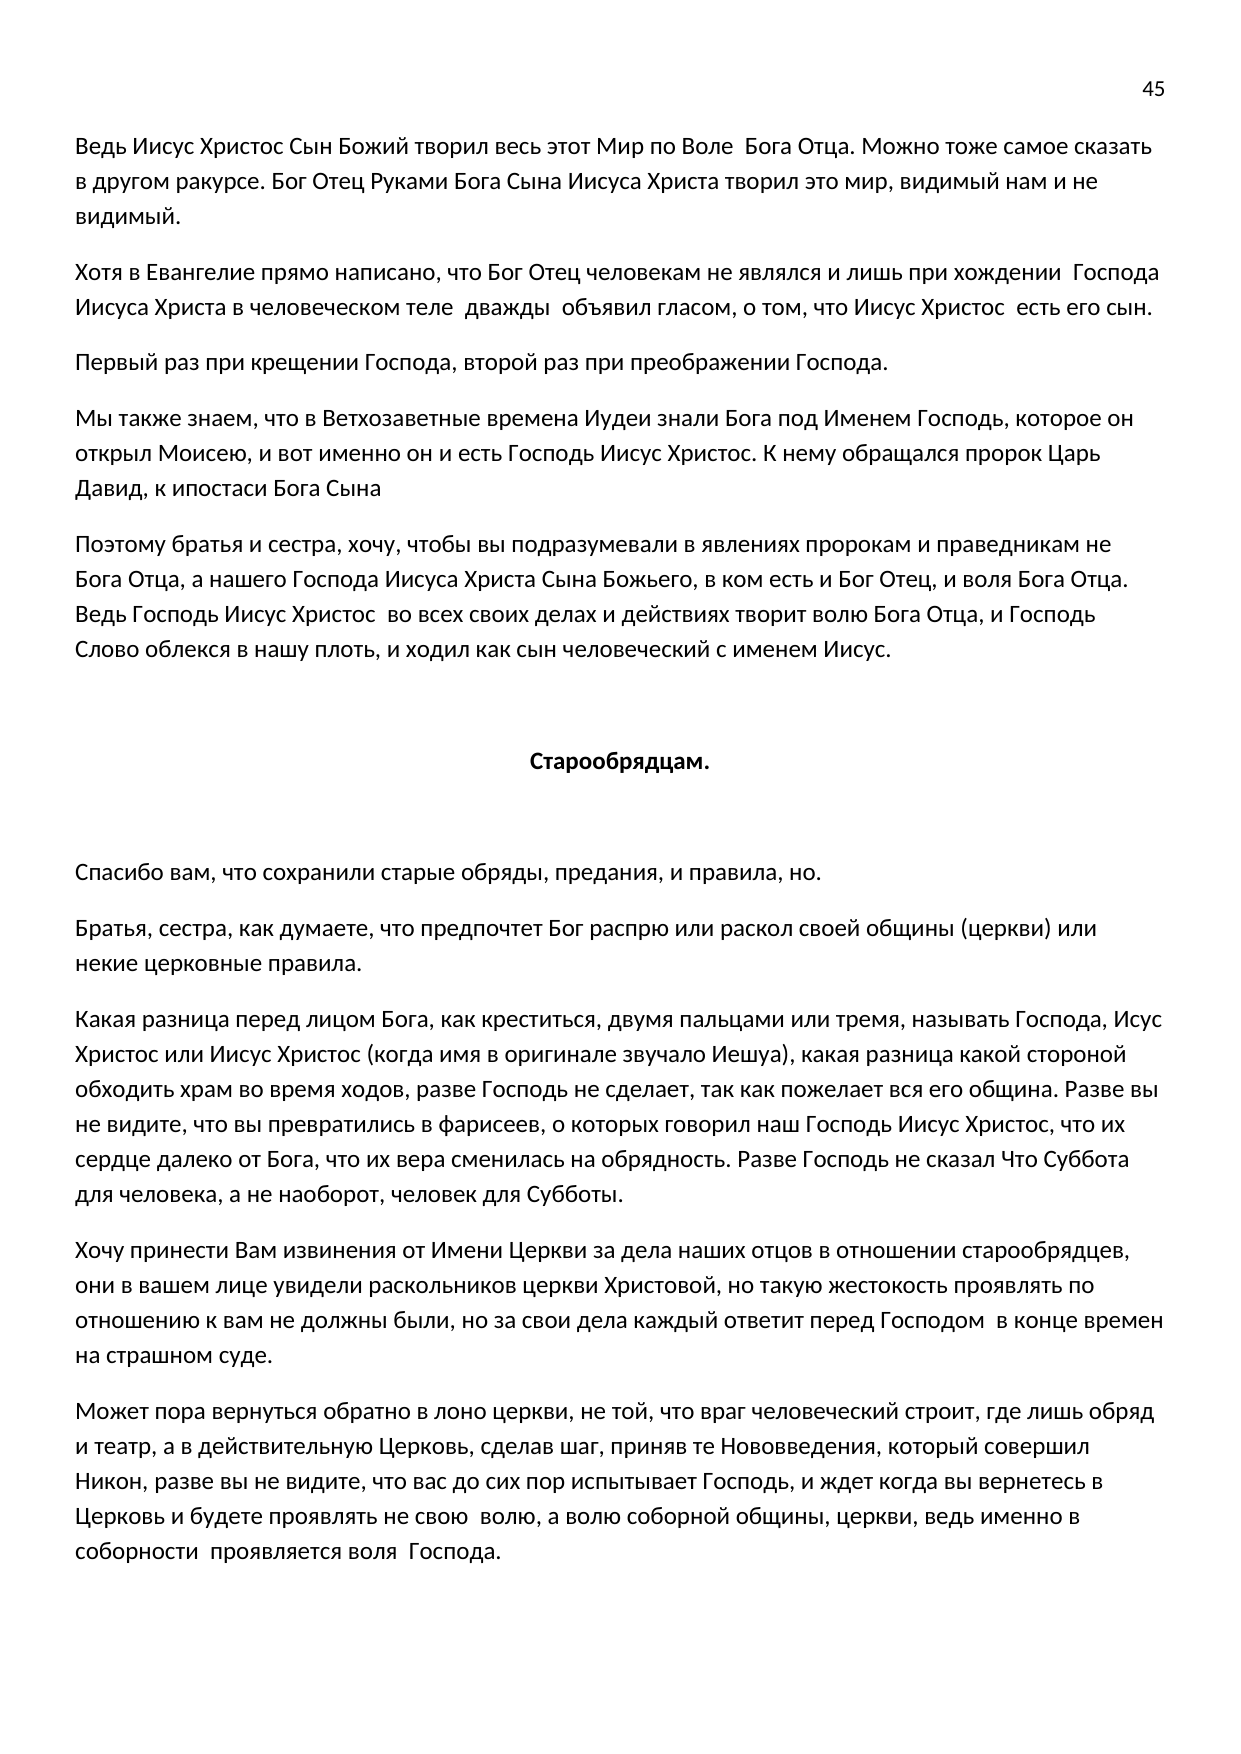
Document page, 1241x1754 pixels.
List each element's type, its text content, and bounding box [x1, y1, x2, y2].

text Какая разница перед лицом Бога, как креститься, двумя пальцами или тремя, называть Господа, Исус Христос или Иисус Христос (когда имя в оригинале звучало Иешуа), какая разница какой стороной обходить храм во время ходов, разве Господь не сделает, так как пожелает вся его община. Разве вы не видите, что вы превратились в фарисеев, о которых говорил наш Господь Иисус Христос, что их сердце далеко от Бога, что их вера сменилась на обрядность. Разве Господь не сказал Что Суббота для человека, а не наоборот, человек для Субботы. [75, 1003, 1165, 1209]
text Мы также знаем, что в Ветхозаветные времена Иудеи знали Бога под Именем Господь, которое он открыл Моисею, и вот именно он и есть Господь Иисус Христос. К нему обращался пророк Царь Давид, к ипостаси Бога Сына [75, 402, 1165, 503]
text Братья, сестра, как думаете, что предпочтет Бог распрю или раскол своей общины (церкви) или некие церковные правила. [75, 912, 1165, 978]
text Поэтому братья и сестра, хочу, чтобы вы подразумевали в явлениях пророкам и праведникам не Бога Отца, а нашего Господа Иисуса Христа Сына Божьего, в ком есть и Бог Отец, и воля Бога Отца. Ведь Господь Иисус Христос во всех своих делах и действиях творит волю Бога Отца, и Господь Слово облекся в нашу плоть, и ходил как сын человеческий с именем Иисус. [75, 528, 1165, 664]
text Старообрядцам. [75, 745, 1165, 775]
text Спасибо вам, что сохранили старые обряды, предания, и правила, но. [75, 856, 1165, 887]
text Ведь Иисус Христос Сын Божий творил весь этот Мир по Воле Бога Отца. Можно тоже самое сказать в другом ракурсе. Бог Отец Руками Бога Сына Иисуса Христа творил это мир, видимый нам и не видимый. [75, 130, 1165, 230]
text Хотя в Евангелие прямо написано, что Бог Отец человекам не являлся и лишь при хождении Господа Иисуса Христа в человеческом теле дважды объявил гласом, о том, что Иисус Христос есть его сын. [75, 256, 1165, 321]
text Может пора вернуться обратно в лоно церкви, не той, что враг человеческий строит, где лишь обряд и театр, а в действительную Церковь, сделав шаг, приняв те Нововведения, который совершил Никон, разве вы не видите, что вас до сих пор испытывает Господь, и ждет когда вы вернетесь в Церковь и будете проявлять не свою волю, а волю соборной общины, церкви, ведь именно в соборности проявляется воля Господа. [75, 1395, 1165, 1565]
text Хочу принести Вам извинения от Имени Церкви за дела наших отцов в отношении старообрядцев, они в вашем лице увидели раскольников церкви Христовой, но такую жестокость проявлять по отношению к вам не должны были, но за свои дела каждый ответит перед Господом в конце времен на страшном суде. [75, 1234, 1165, 1369]
text Первый раз при крещении Господа, второй раз при преображении Господа. [75, 346, 1165, 377]
